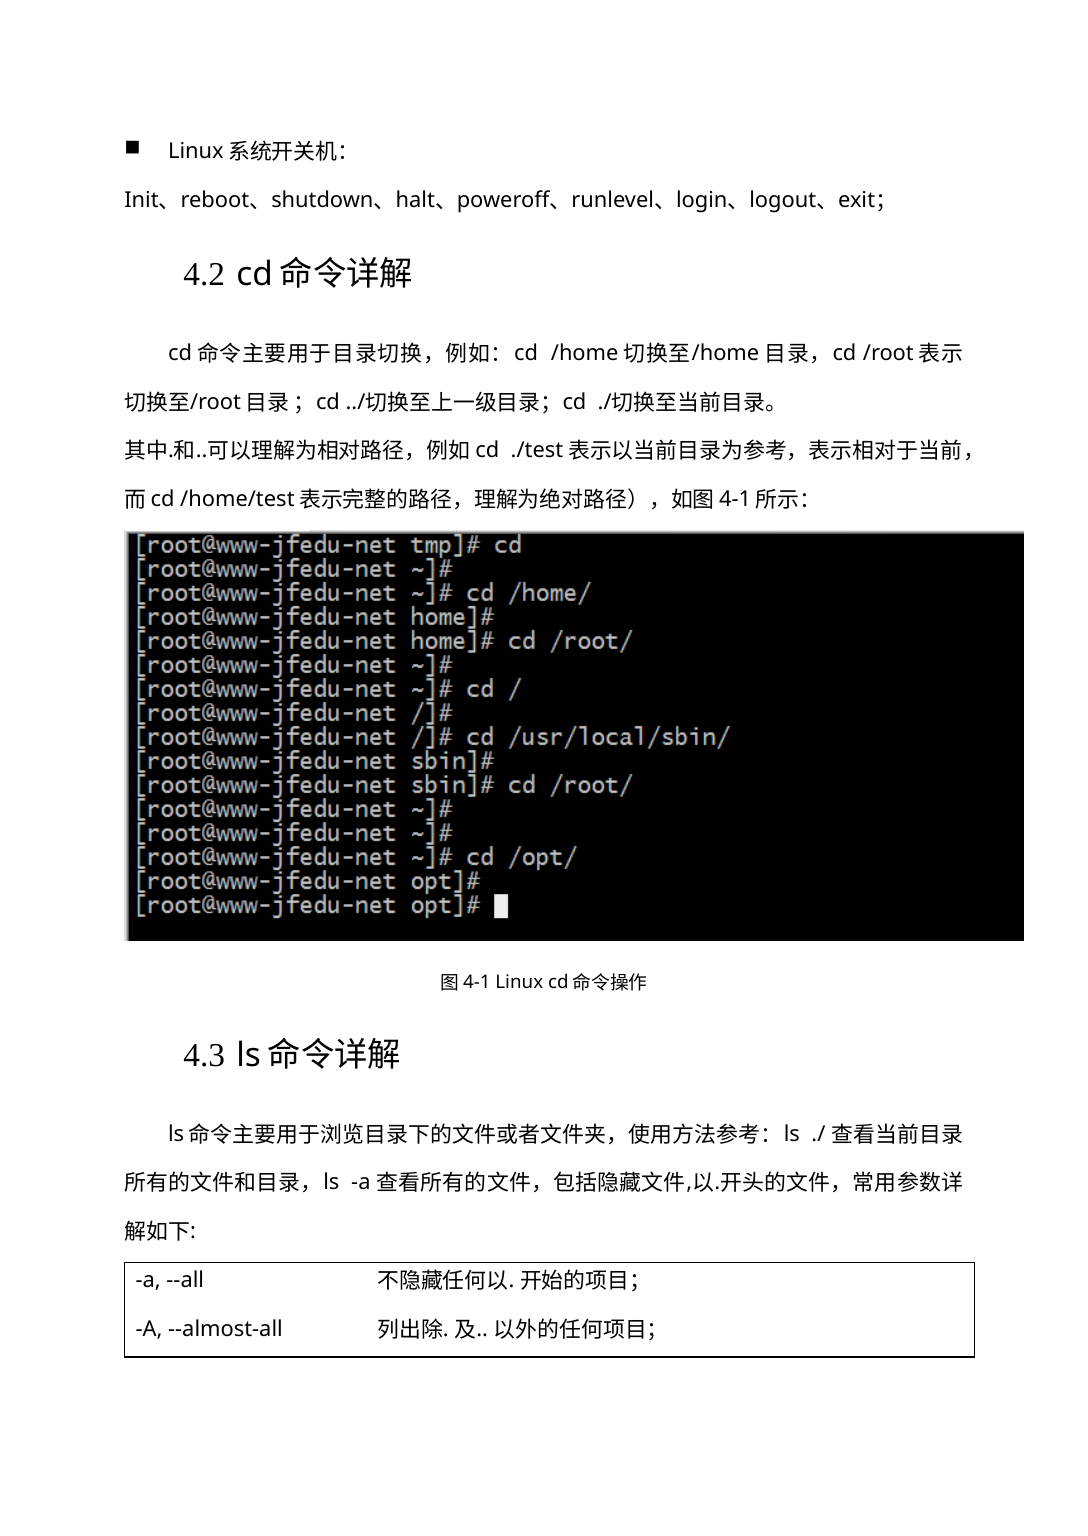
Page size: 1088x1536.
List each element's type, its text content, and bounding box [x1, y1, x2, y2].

list Linux系统开关机： [124, 134, 963, 166]
picture [124, 530, 1024, 941]
text cd命令主要用于目录切换，例如：cd /home切换至/home目录，cd /root表示切换至/root目录 ；cd ../切换至上一级目录；cd ./切换至当前目录。 [124, 336, 963, 417]
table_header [125, 1263, 974, 1356]
subtitle ls命令详解 [183, 1027, 963, 1076]
text 图4-1 Linux cd命令操作 [124, 965, 963, 997]
text ls命令主要用于浏览目录下的文件或者文件夹，使用方法参考：ls ./ 查看当前目录所有的文件和目录，ls -a 查看所有的文件，包括隐藏文件,以.开头的文件，常用参数详解如下: [124, 1116, 963, 1246]
text Init、reboot、shutdown、halt、poweroff、runlevel、login、logout、exit； [124, 182, 963, 215]
subtitle cd命令详解 [183, 247, 963, 295]
text 其中.和..可以理解为相对路径，例如cd ./test表示以当前目录为参考，表示相对于当前，而cd /home/test表示完整的路径，理解为绝对路径），如图4-1所示： [124, 433, 963, 514]
